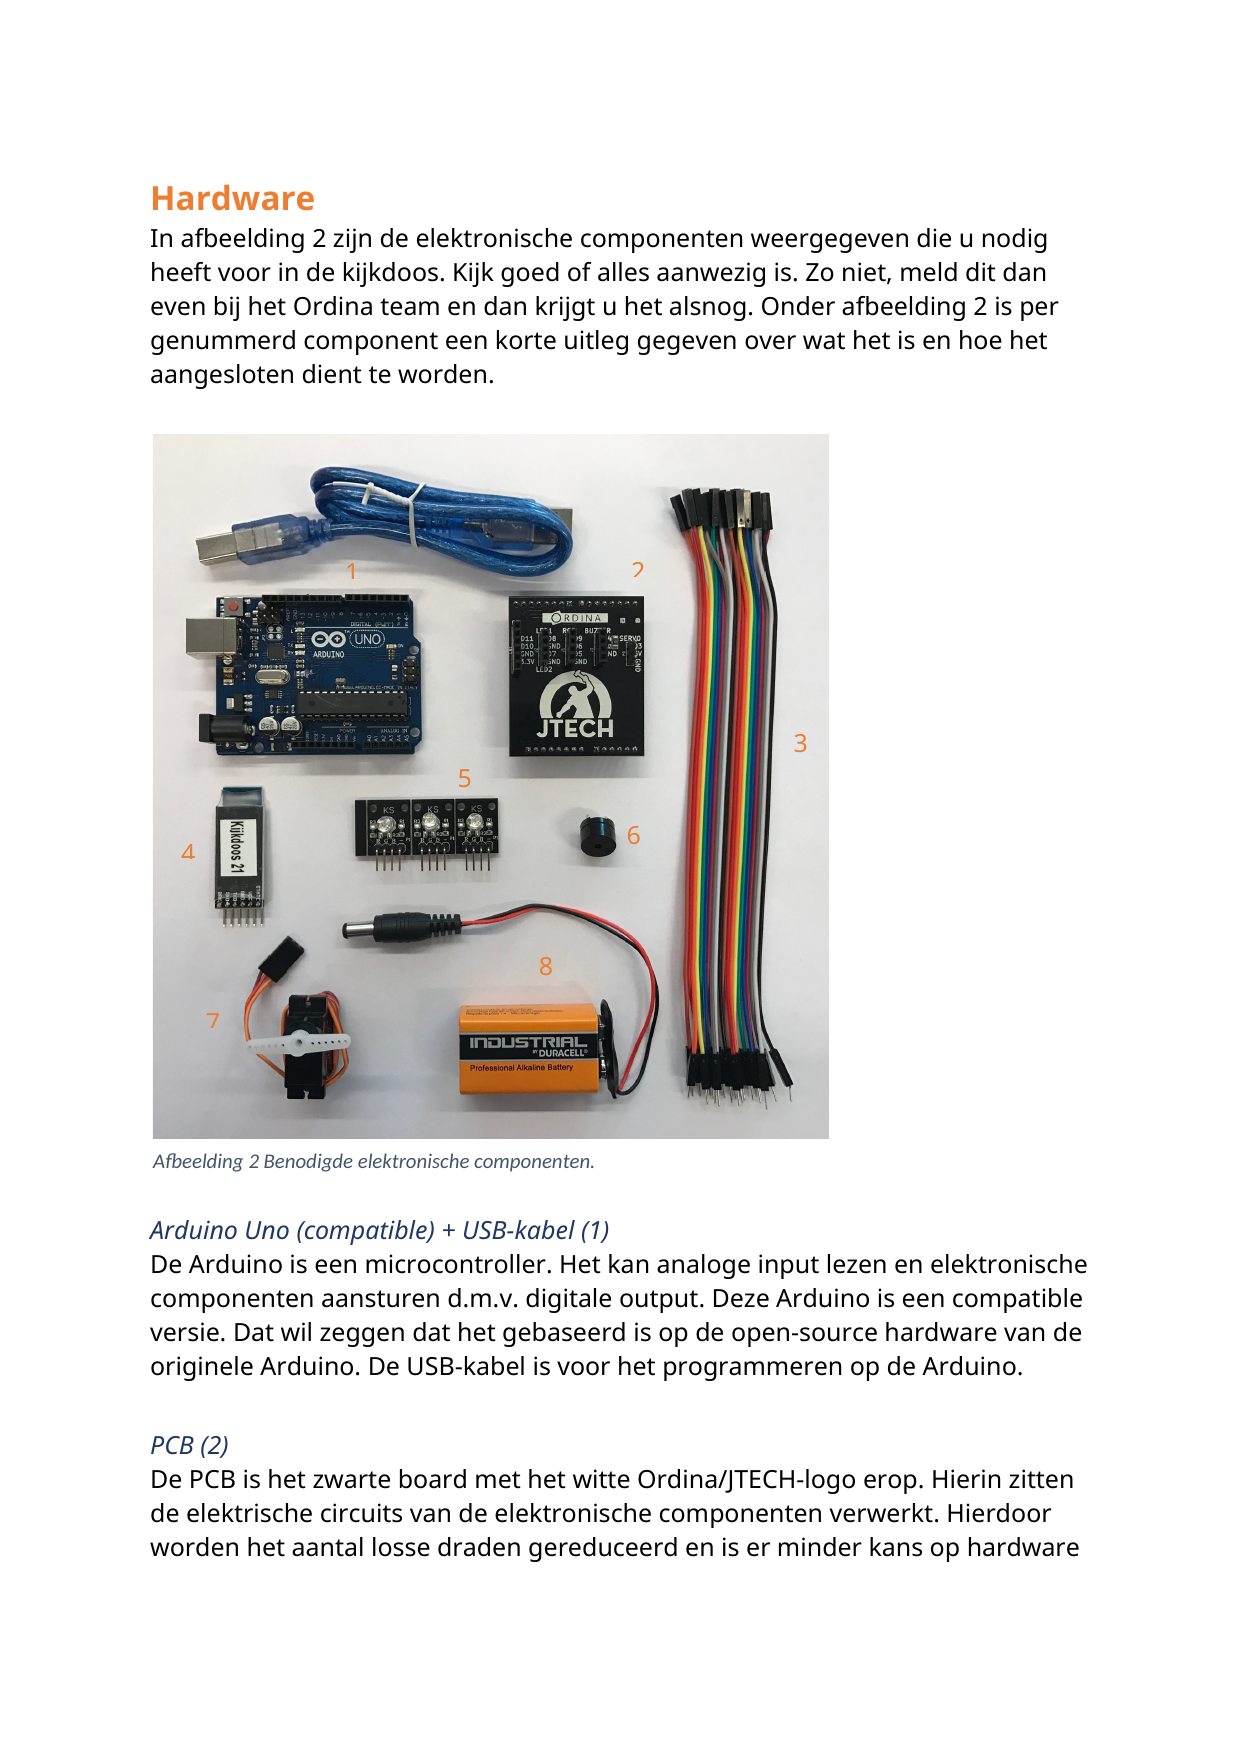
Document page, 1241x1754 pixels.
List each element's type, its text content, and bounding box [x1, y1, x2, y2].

picture [152, 434, 829, 1139]
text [150, 1462, 1090, 1564]
subtitle Arduino Uno (compatible) + USB-kabel (1) [150, 1212, 1090, 1246]
text In afbeelding 2 zijn de elektronische componenten weergegeven die u nodig heeft voor in de kijkdoos. Kijk goed of alles aanwezig is. Zo niet, meld dit dan even bij het Ordina team en dan krijgt u het alsnog. Onder afbeelding 2 is per genummerd component een korte uitleg gegeven over wat het is en hoe het aangesloten dient te worden. [150, 220, 1090, 391]
text De Arduino is een microcontroller. Het kan analoge input lezen en elektronische componenten aansturen d.m.v. digitale output. Deze Arduino is een compatible versie. Dat wil zeggen dat het gebaseerd is op de open-source hardware van de originele Arduino. De USB-kabel is voor het programmeren op de Arduino. [150, 1246, 1090, 1383]
subtitle PCB (2) [150, 1428, 1090, 1462]
subtitle Hardware [150, 175, 1090, 220]
